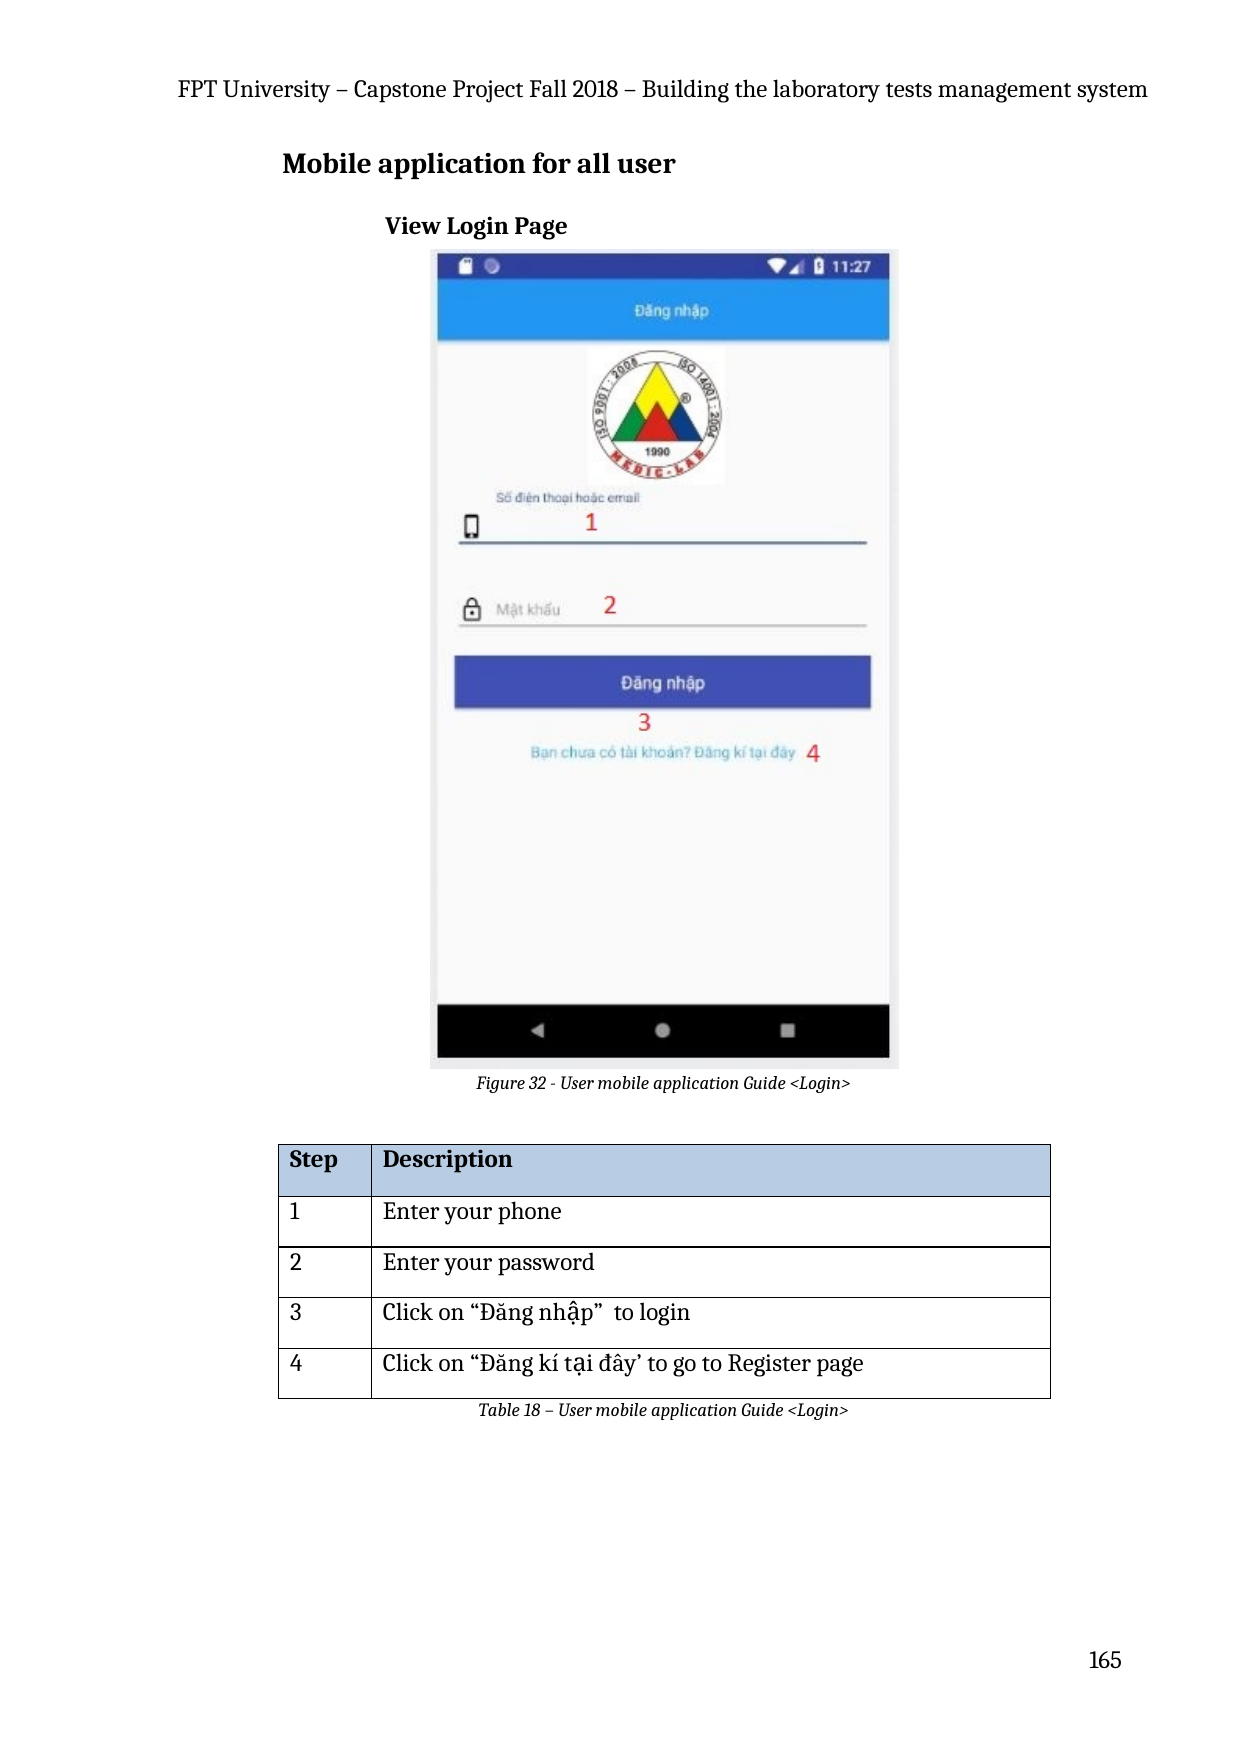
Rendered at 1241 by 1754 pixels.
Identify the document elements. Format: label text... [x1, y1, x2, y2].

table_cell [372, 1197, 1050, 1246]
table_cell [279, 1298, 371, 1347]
picture [430, 249, 899, 1069]
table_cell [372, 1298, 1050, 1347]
list View Login Page [385, 212, 1114, 241]
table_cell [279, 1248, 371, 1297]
list Mobile application for all user [282, 147, 1122, 181]
text Table 18 – User mobile application Guide <Login> [207, 1399, 1122, 1421]
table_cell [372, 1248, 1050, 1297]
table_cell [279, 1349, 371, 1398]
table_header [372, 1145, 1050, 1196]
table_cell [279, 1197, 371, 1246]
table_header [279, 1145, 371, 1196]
text Figure 32 - User mobile application Guide <Login> [207, 1072, 1122, 1094]
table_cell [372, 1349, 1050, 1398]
